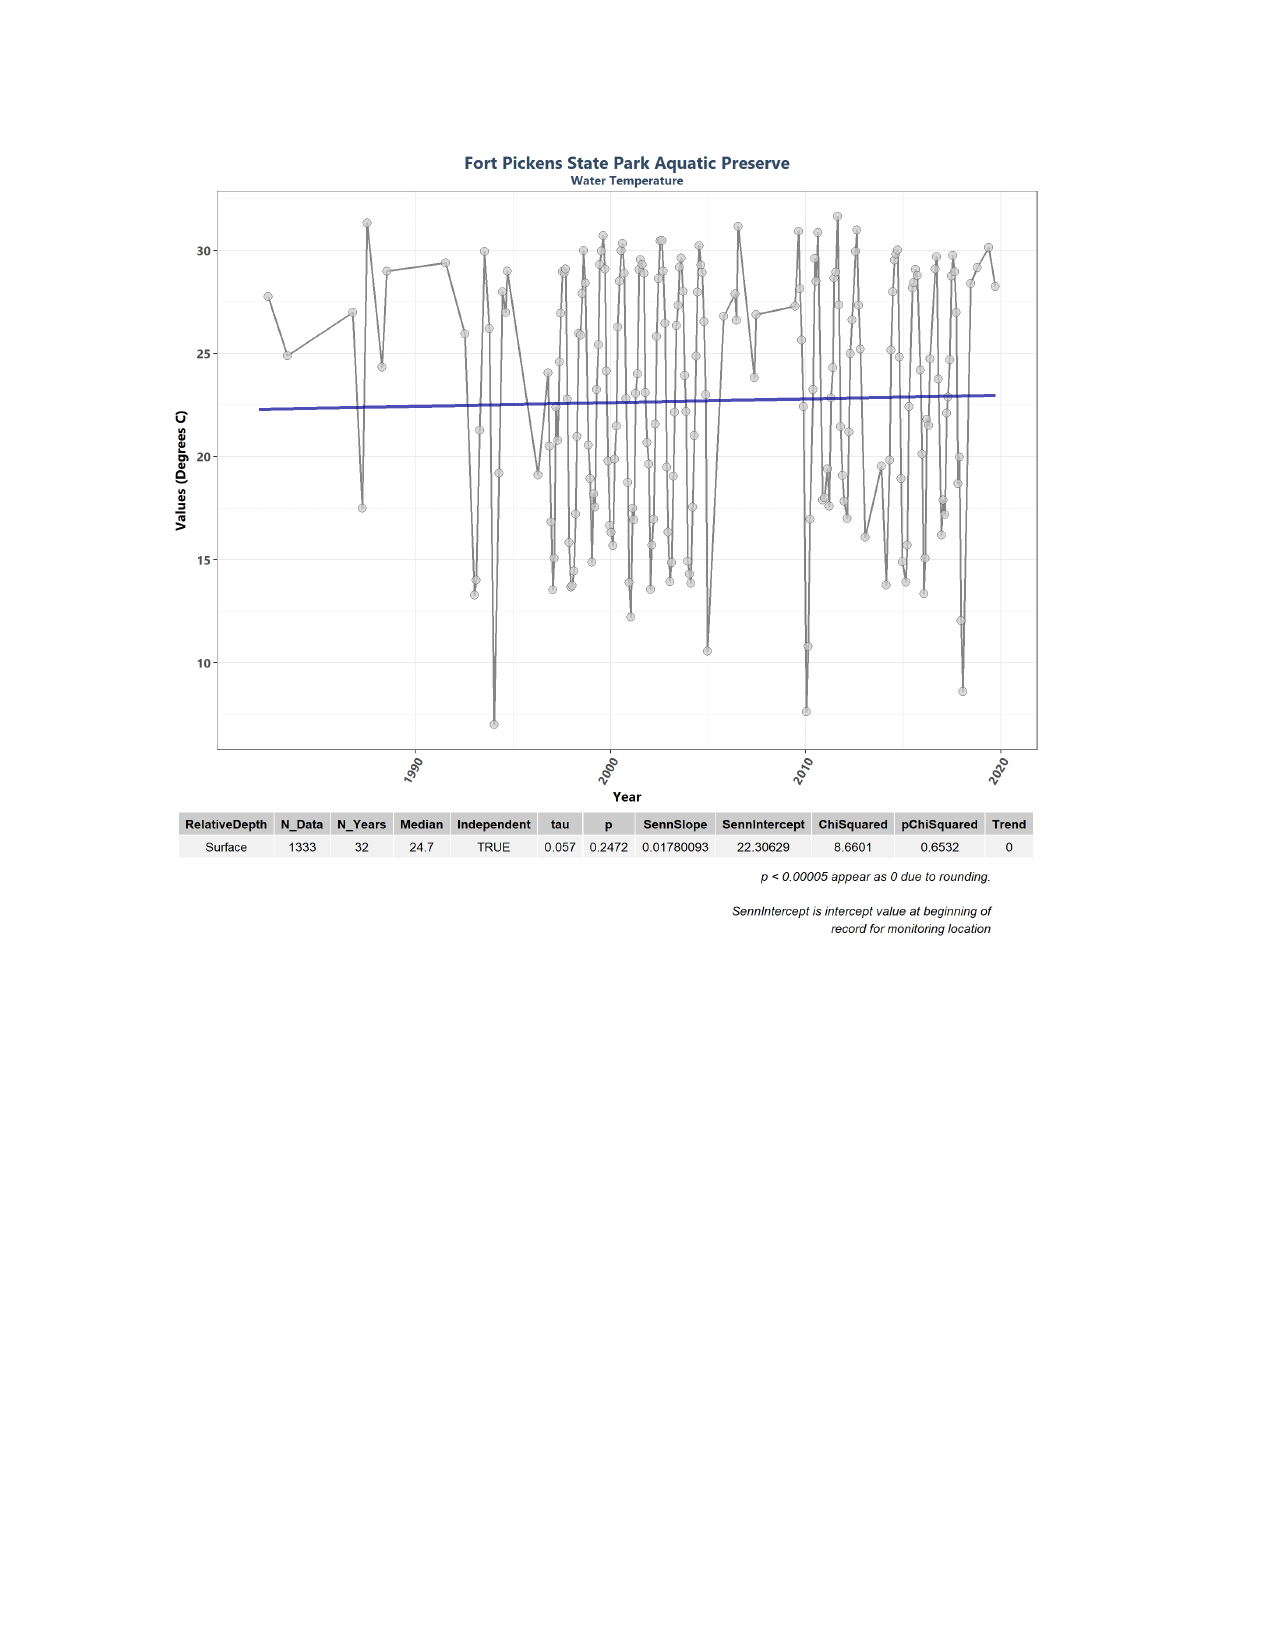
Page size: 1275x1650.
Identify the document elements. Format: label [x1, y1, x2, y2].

picture [168, 150, 1044, 938]
